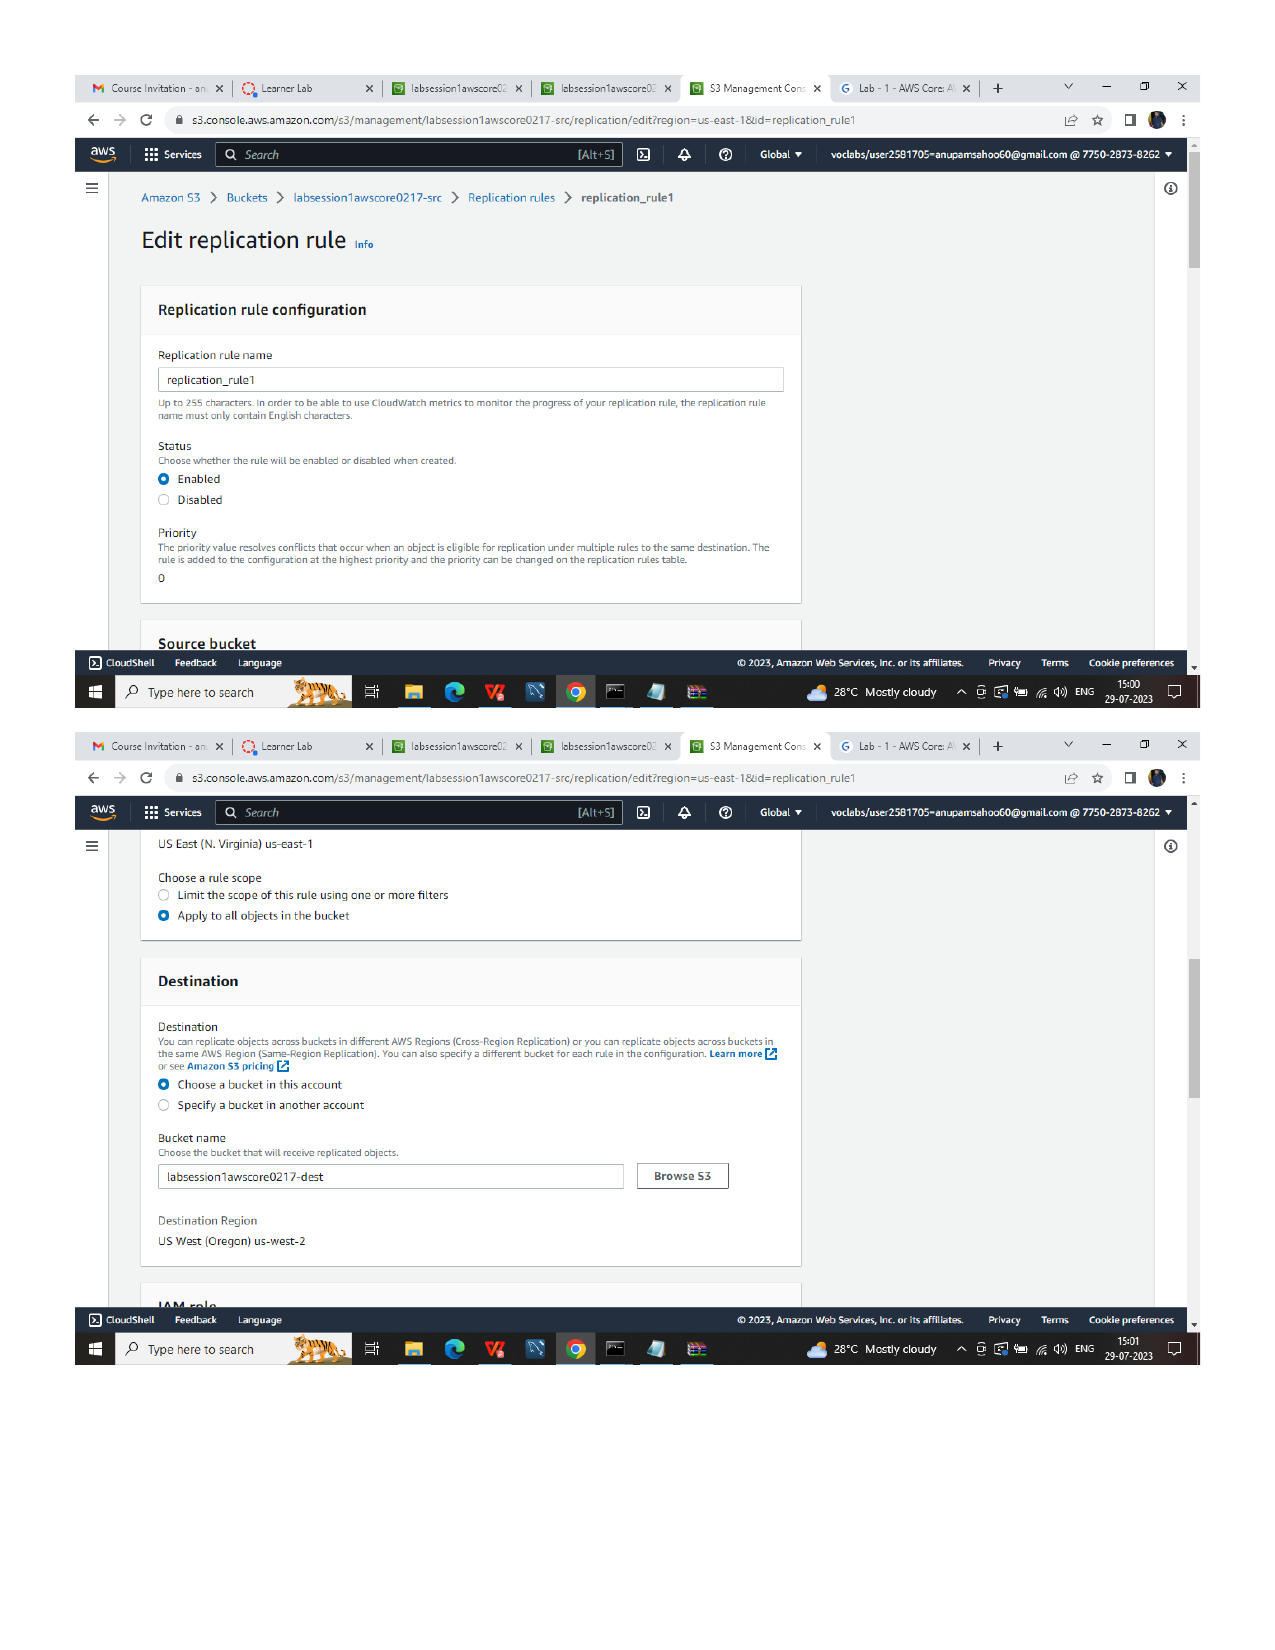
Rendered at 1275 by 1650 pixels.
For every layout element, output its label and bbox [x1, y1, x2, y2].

picture [75, 732, 1200, 1365]
picture [75, 75, 1200, 708]
